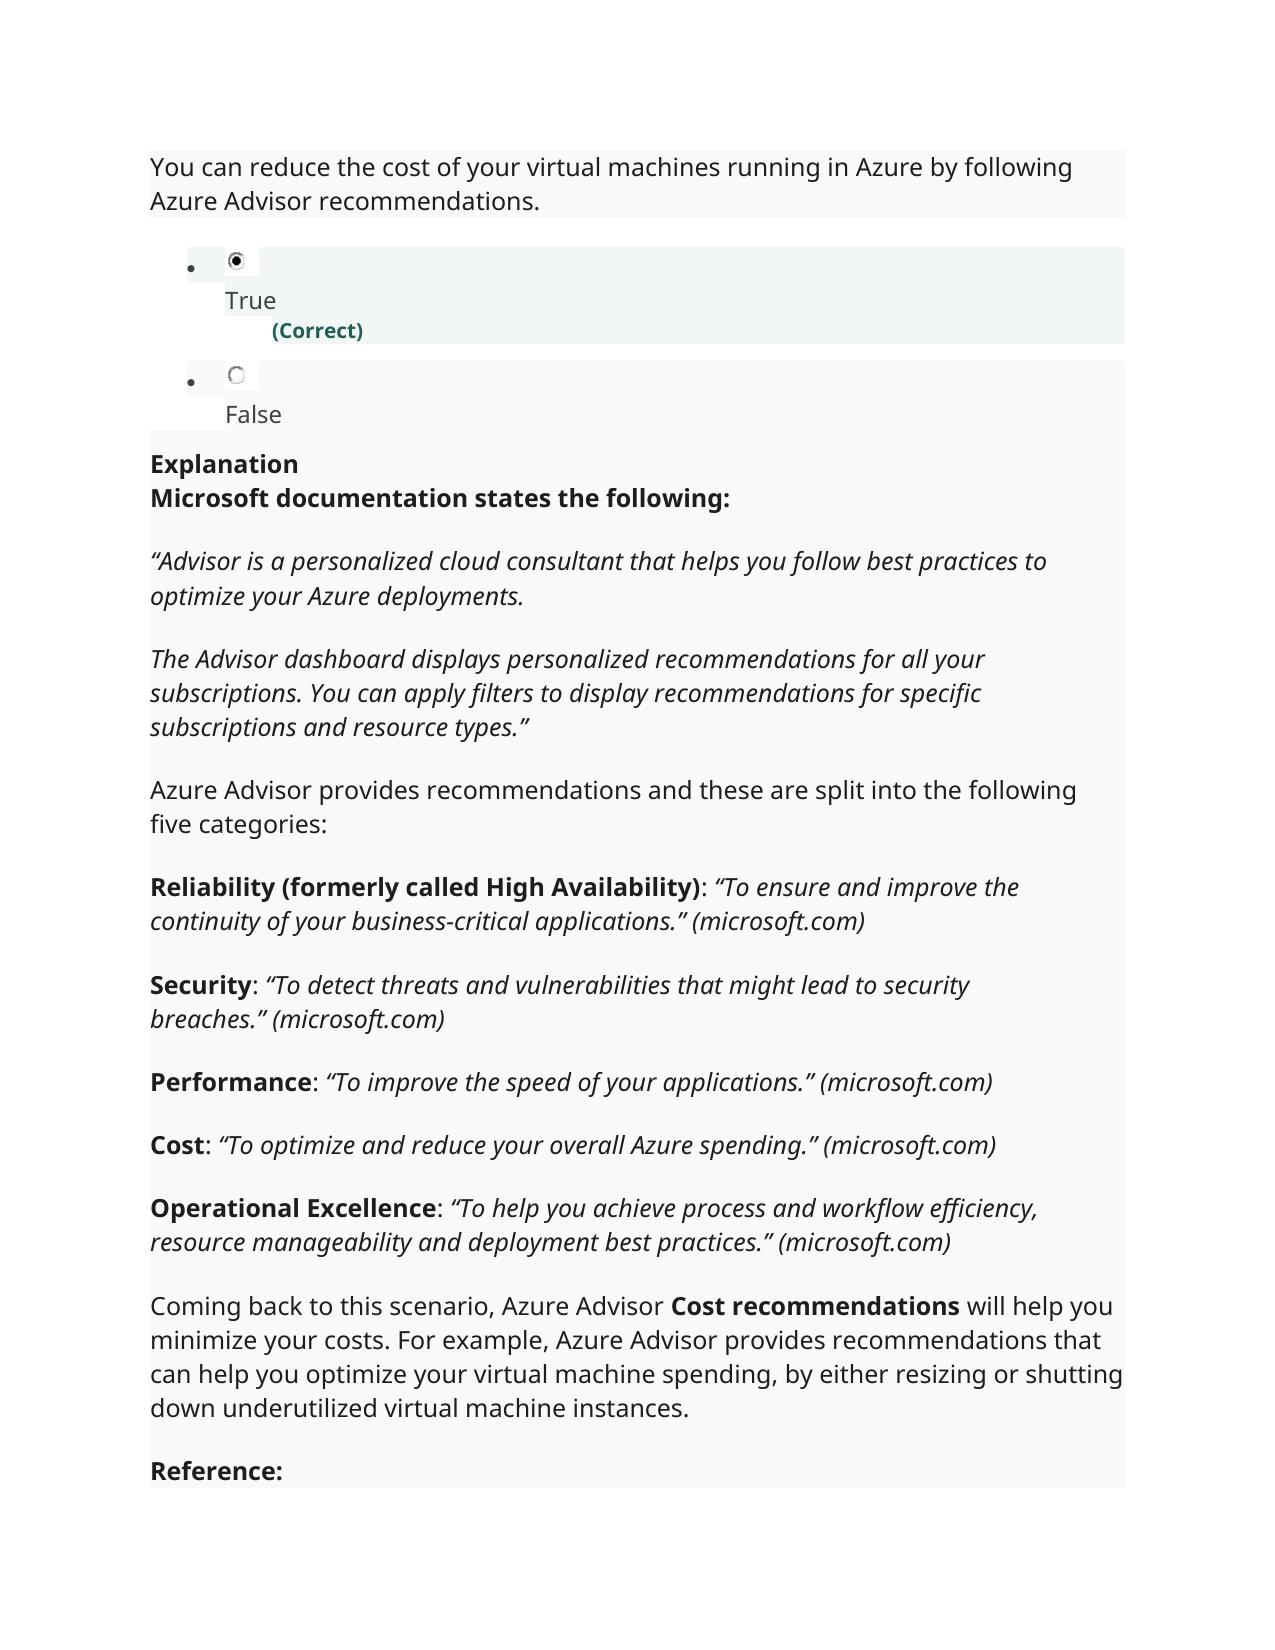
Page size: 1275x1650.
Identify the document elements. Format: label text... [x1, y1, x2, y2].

text Microsoft documentation states the following: [150, 481, 1125, 515]
text (Correct) [272, 316, 1125, 344]
text True [225, 283, 1125, 316]
text Reliability (formerly called High Availability): “To ensure and improve the continuity of your business-critical applications.” (microsoft.com) [150, 870, 1125, 938]
text Performance: “To improve the speed of your applications.” (microsoft.com) [150, 1064, 1125, 1099]
text Reference: [150, 1454, 1125, 1488]
text Explanation [150, 447, 1125, 481]
list ​ [187, 361, 1125, 397]
text Coming back to this scenario, Azure Advisor Cost recommendations will help you minimize your costs. For example, Azure Advisor provides recommendations that can help you optimize your virtual machine spending, by either resizing or shutting down underutilized virtual machine instances. [150, 1288, 1125, 1424]
text False [225, 397, 1125, 430]
list ​ [187, 247, 1125, 283]
text Azure Advisor provides recommendations and these are split into the following five categories: [150, 773, 1125, 841]
text You can reduce the cost of your virtual machines running in Azure by following Azure Advisor recommendations.​ [150, 150, 1125, 218]
text Cost: “To optimize and reduce your overall Azure spending.” (microsoft.com) [150, 1128, 1125, 1162]
text “Advisor is a personalized cloud consultant that helps you follow best practices to optimize your Azure deployments. [150, 544, 1125, 612]
text Security: “To detect threats and vulnerabilities that might lead to security breaches.” (microsoft.com) [150, 967, 1125, 1035]
text Operational Excellence: “To help you achieve process and workflow efficiency, resource manageability and deployment best practices.” (microsoft.com) [150, 1191, 1125, 1259]
text The Advisor dashboard displays personalized recommendations for all your subscriptions. You can apply filters to display recommendations for specific subscriptions and resource types.” [150, 641, 1125, 743]
